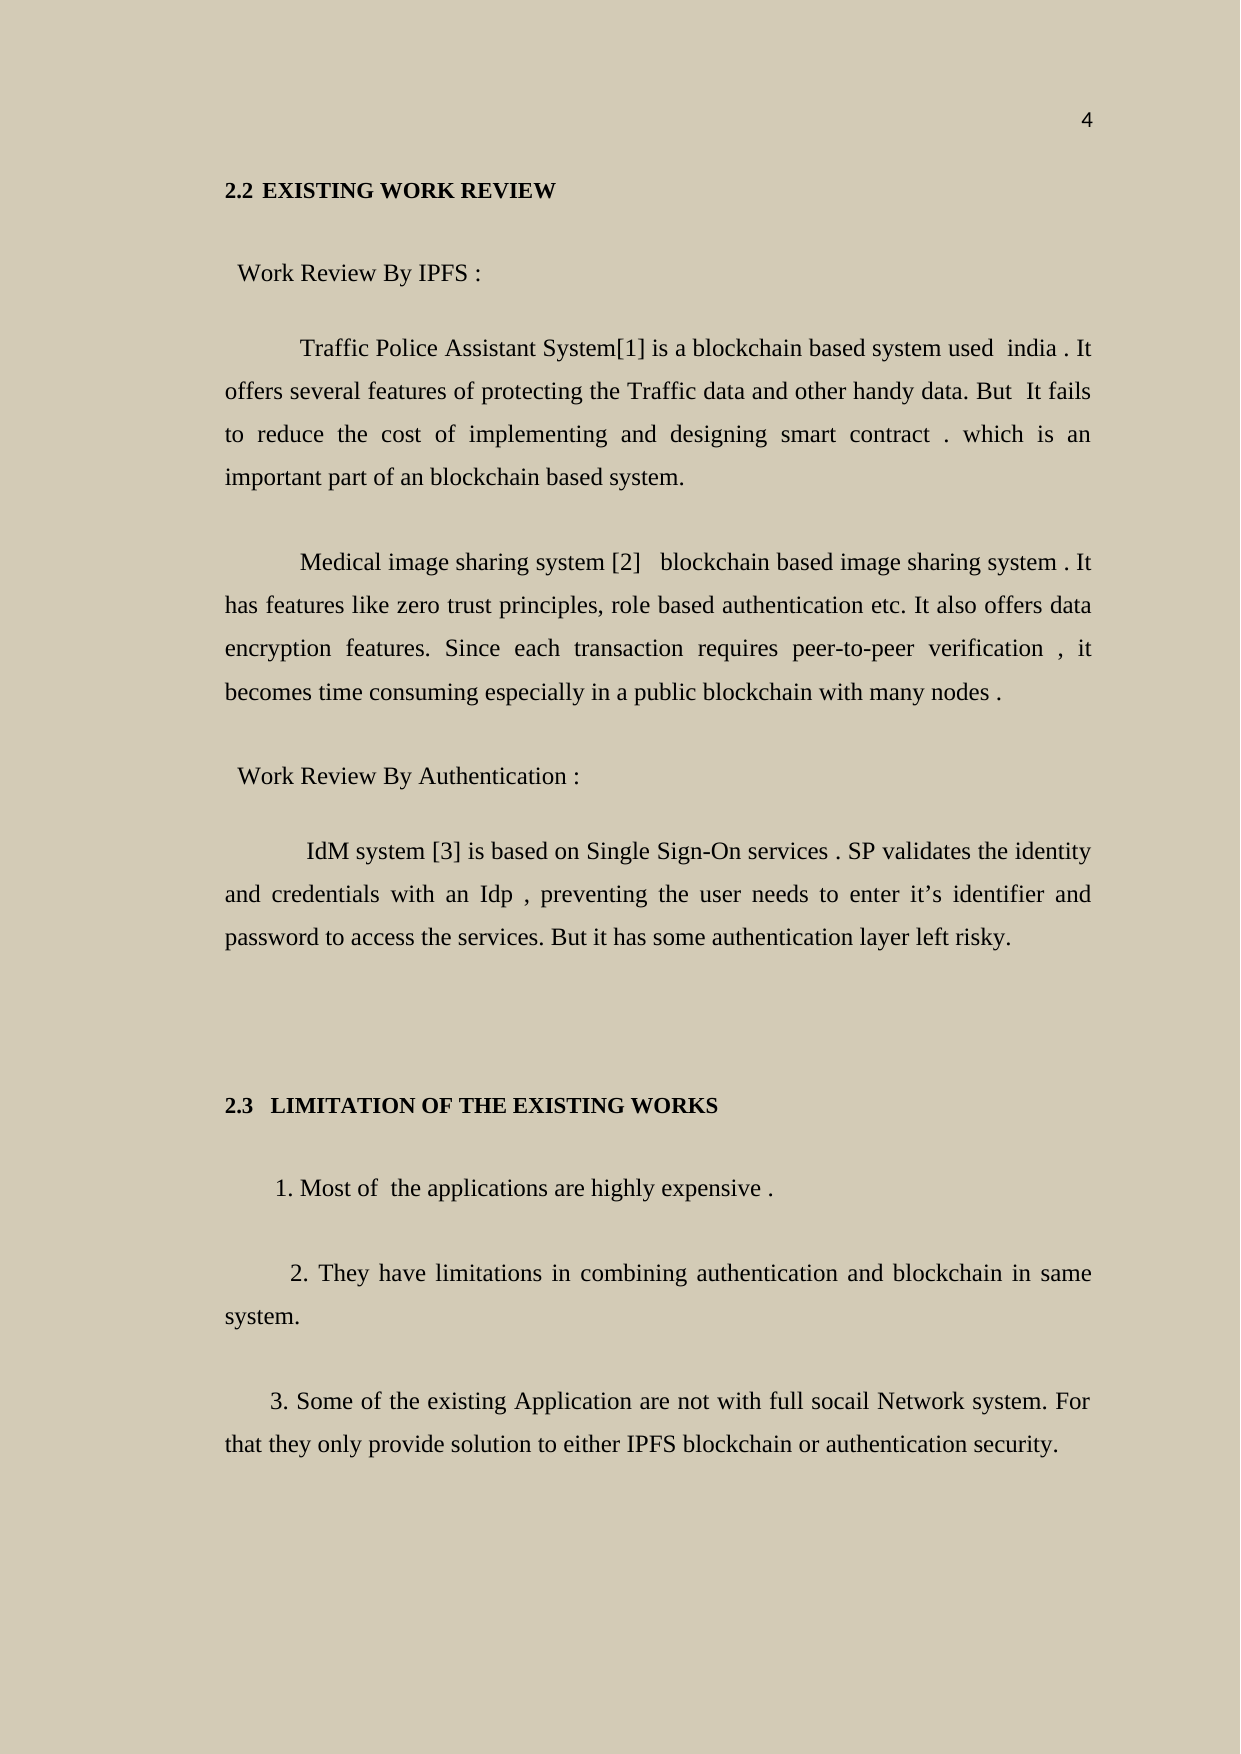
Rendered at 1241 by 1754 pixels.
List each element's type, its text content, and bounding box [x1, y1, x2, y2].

text Traffic Police Assistant System[1] is a blockchain based system used india . It offers several features of protecting the Traffic data and other handy data. But It fails to reduce the cost of implementing and designing smart contract . which is an important part of an blockchain based system. [224, 333, 1092, 491]
text IdM system [3] is based on Single Sign-On services . SP validates the identity and credentials with an Idp , preventing the user needs to enter it’s identifier and password to access the services. But it has some authentication layer left risky. [224, 836, 1092, 951]
text 1. Most of the applications are highly expensive . [224, 1173, 1092, 1202]
list Existing Work review [224, 177, 1092, 203]
text 3. Some of the existing Application are not with full socail Network system. For that they only provide solution to either IPFS blockchain or authentication security. [224, 1386, 1092, 1458]
text 2.3 Limitation of the existing works [224, 1092, 1092, 1118]
text Medical image sharing system [2] blockchain based image sharing system . It has features like zero trust principles, role based authentication etc. It also offers data encryption features. Since each transaction requires peer-to-peer verification , it becomes time consuming especially in a public blockchain with many nodes . [224, 547, 1092, 705]
text Work Review By Authentication : [224, 761, 1092, 790]
text 2. They have limitations in combining authentication and blockchain in same system. [224, 1258, 1092, 1330]
text Work Review By IPFS : [224, 258, 1092, 287]
